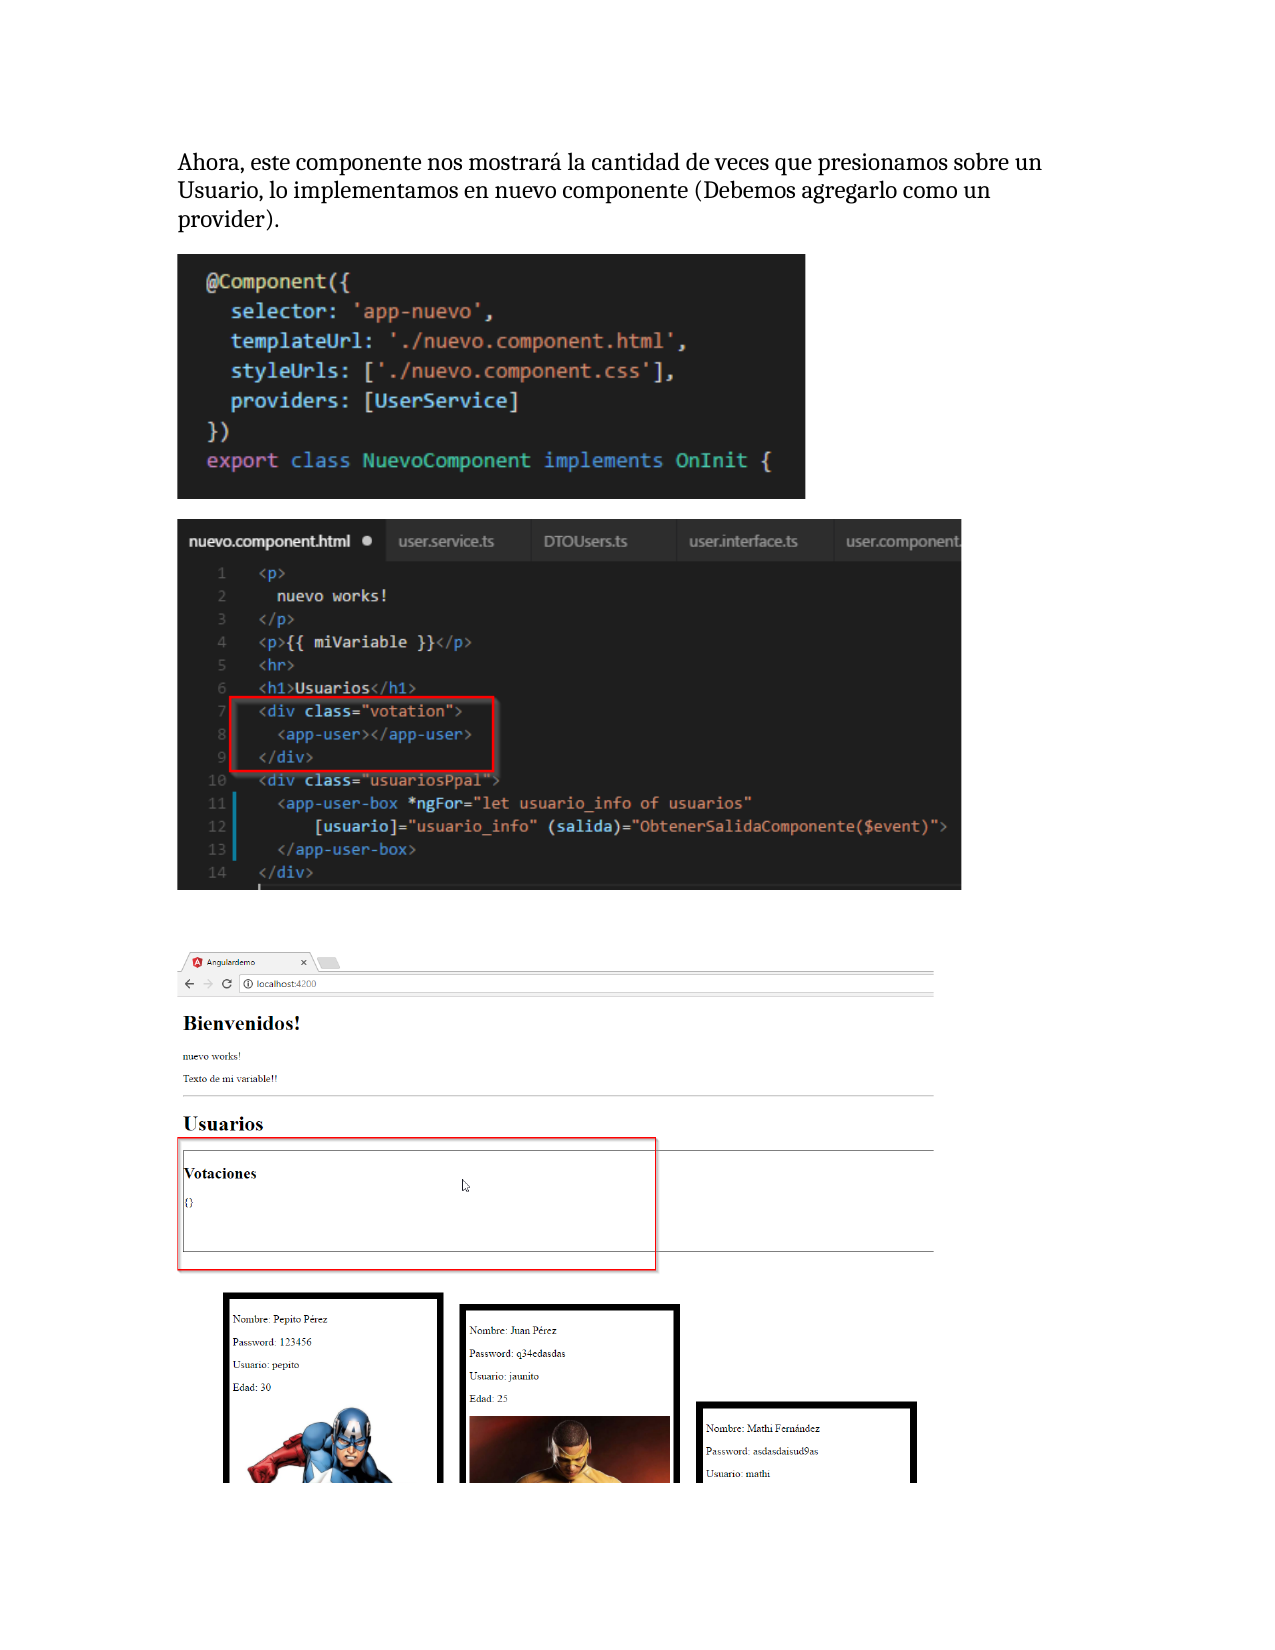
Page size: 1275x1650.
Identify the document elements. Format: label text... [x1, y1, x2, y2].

picture [177, 519, 962, 890]
text Ahora, este componente nos mostrará la cantidad de veces que presionamos sobre un Usuario, lo implementamos en nuevo componente (Debemos agregarlo como un provider). [279, 148, 1098, 234]
picture [177, 952, 934, 1483]
picture [177, 254, 806, 499]
